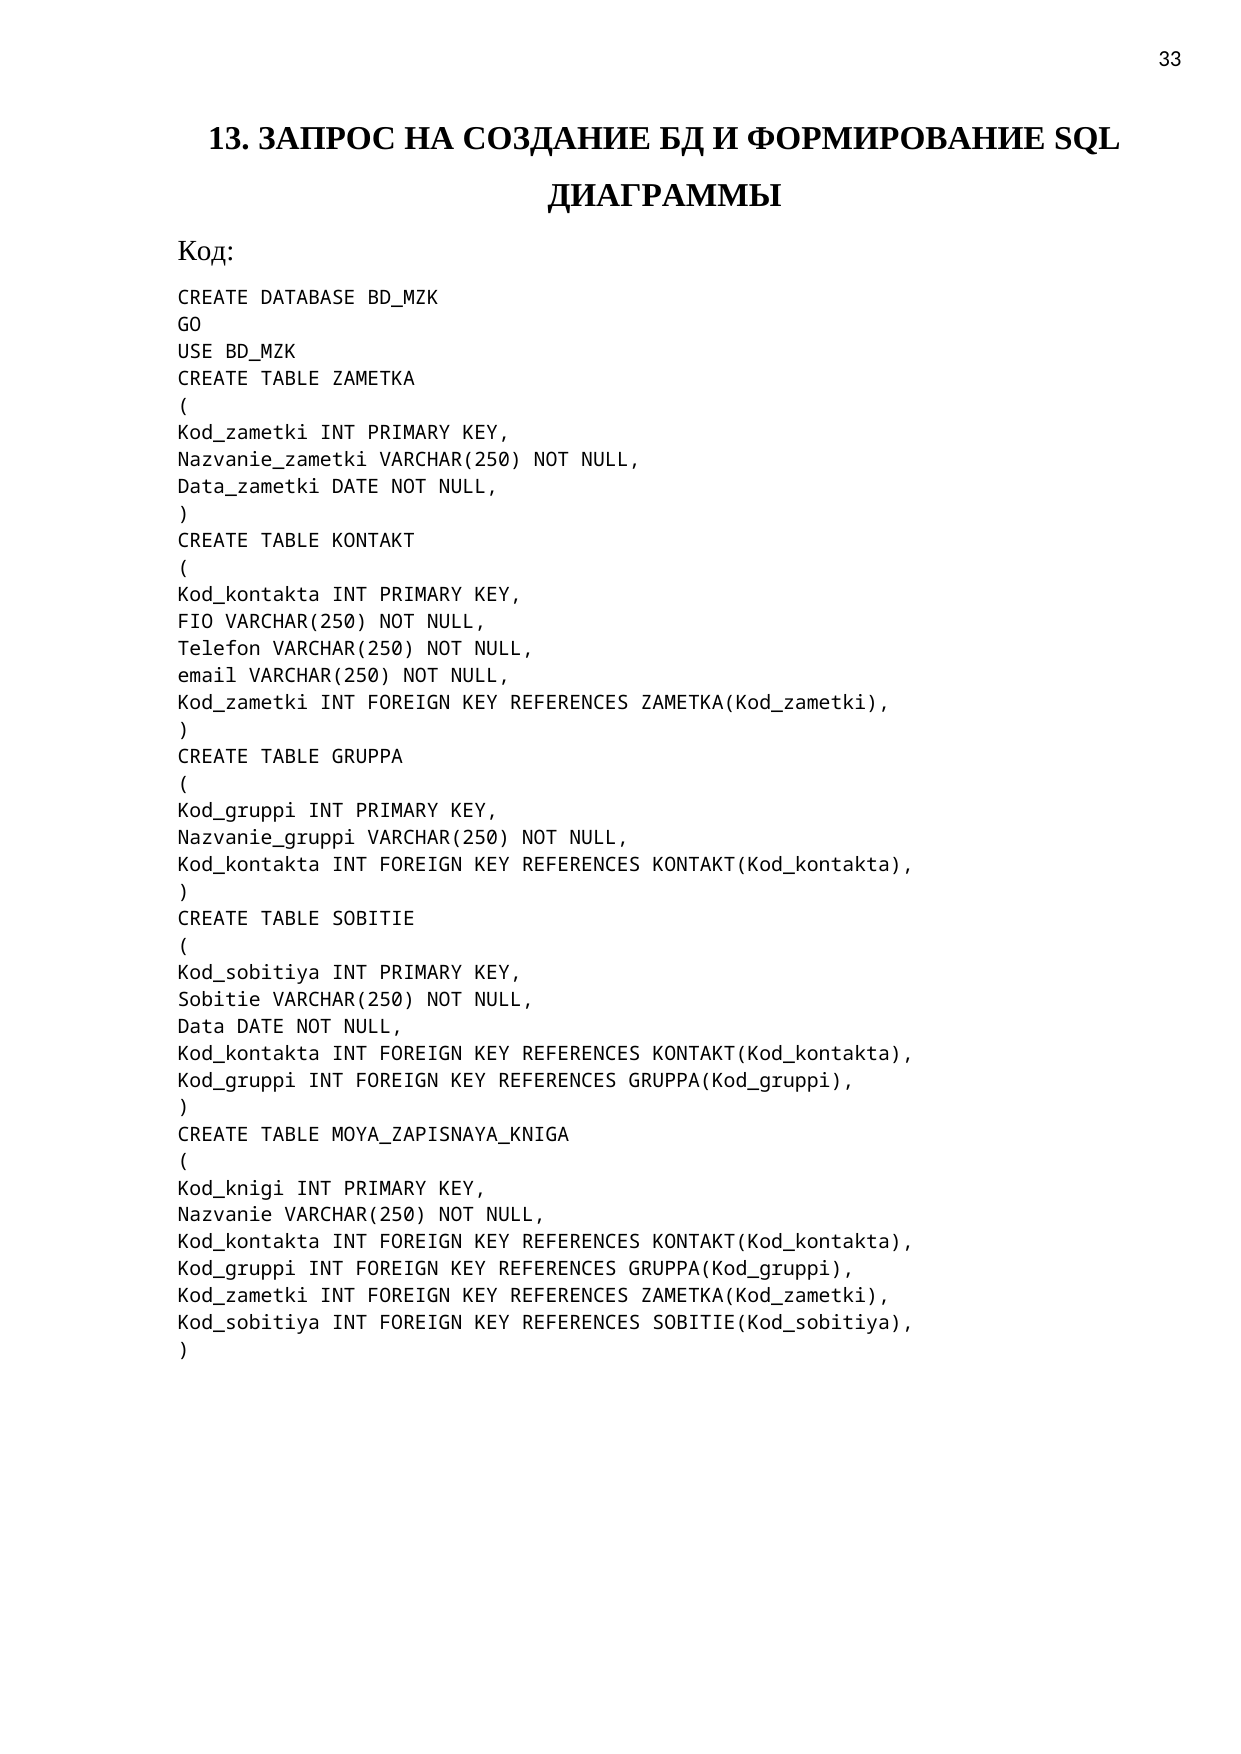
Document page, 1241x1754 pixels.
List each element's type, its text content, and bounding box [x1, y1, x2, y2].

text Kod_sobitiya INT PRIMARY KEY, [177, 958, 1152, 985]
text USE BD_MZK [177, 337, 1152, 364]
text Sobitie VARCHAR(250) NOT NULL, [177, 985, 1152, 1012]
text Nazvanie_zametki VARCHAR(250) NOT NULL, [177, 445, 1152, 472]
text CREATE DATABASE BD_MZK [177, 283, 1152, 310]
text CREATE TABLE ZAMETKA [177, 364, 1152, 391]
text ) [177, 877, 1152, 904]
text ) [177, 1093, 1152, 1120]
text Kod_kontakta INT FOREIGN KEY REFERENCES KONTAKT(Kod_kontakta), [177, 1039, 1152, 1066]
text CREATE TABLE SOBITIE [177, 904, 1152, 931]
text Data DATE NOT NULL, [177, 1012, 1152, 1039]
text Kod_sobitiya INT FOREIGN KEY REFERENCES SOBITIE(Kod_sobitiya), [177, 1309, 1152, 1336]
text ) [177, 715, 1152, 742]
text ) [177, 1336, 1152, 1363]
text ( [177, 391, 1152, 418]
text Nazvanie VARCHAR(250) NOT NULL, [177, 1201, 1152, 1228]
text Kod_gruppi INT FOREIGN KEY REFERENCES GRUPPA(Kod_gruppi), [177, 1255, 1152, 1282]
text Kod_zametki INT FOREIGN KEY REFERENCES ZAMETKA(Kod_zametki), [177, 1282, 1152, 1309]
text Kod_knigi INT PRIMARY KEY, [177, 1174, 1152, 1201]
text FIO VARCHAR(250) NOT NULL, [177, 607, 1152, 634]
text Kod_kontakta INT FOREIGN KEY REFERENCES KONTAKT(Kod_kontakta), [177, 1228, 1152, 1255]
text CREATE TABLE KONTAKT [177, 526, 1152, 553]
text Kod_gruppi INT PRIMARY KEY, [177, 796, 1152, 823]
text Kod_zametki INT FOREIGN KEY REFERENCES ZAMETKA(Kod_zametki), [177, 688, 1152, 715]
text ( [177, 553, 1152, 580]
text ( [177, 1147, 1152, 1174]
text Kod_zametki INT PRIMARY KEY, [177, 418, 1152, 445]
text GO [177, 310, 1152, 337]
text Telefon VARCHAR(250) NOT NULL, [177, 634, 1152, 661]
text Nazvanie_gruppi VARCHAR(250) NOT NULL, [177, 823, 1152, 850]
text Kod_kontakta INT PRIMARY KEY, [177, 580, 1152, 607]
text Код: [177, 233, 1152, 267]
text CREATE TABLE MOYA_ZAPISNAYA_KNIGA [177, 1120, 1152, 1147]
text Data_zametki DATE NOT NULL, [177, 472, 1152, 499]
text ( [177, 931, 1152, 958]
text ( [177, 769, 1152, 796]
text 13. ЗАПРОС НА СОЗДАНИЕ БД И ФОРМИРОВАНИЕ SQL ДИАГРАММЫ [177, 118, 1152, 214]
text Kod_kontakta INT FOREIGN KEY REFERENCES KONTAKT(Kod_kontakta), [177, 850, 1152, 877]
text Kod_gruppi INT FOREIGN KEY REFERENCES GRUPPA(Kod_gruppi), [177, 1066, 1152, 1093]
text CREATE TABLE GRUPPA [177, 742, 1152, 769]
text email VARCHAR(250) NOT NULL, [177, 661, 1152, 688]
text ) [177, 499, 1152, 526]
